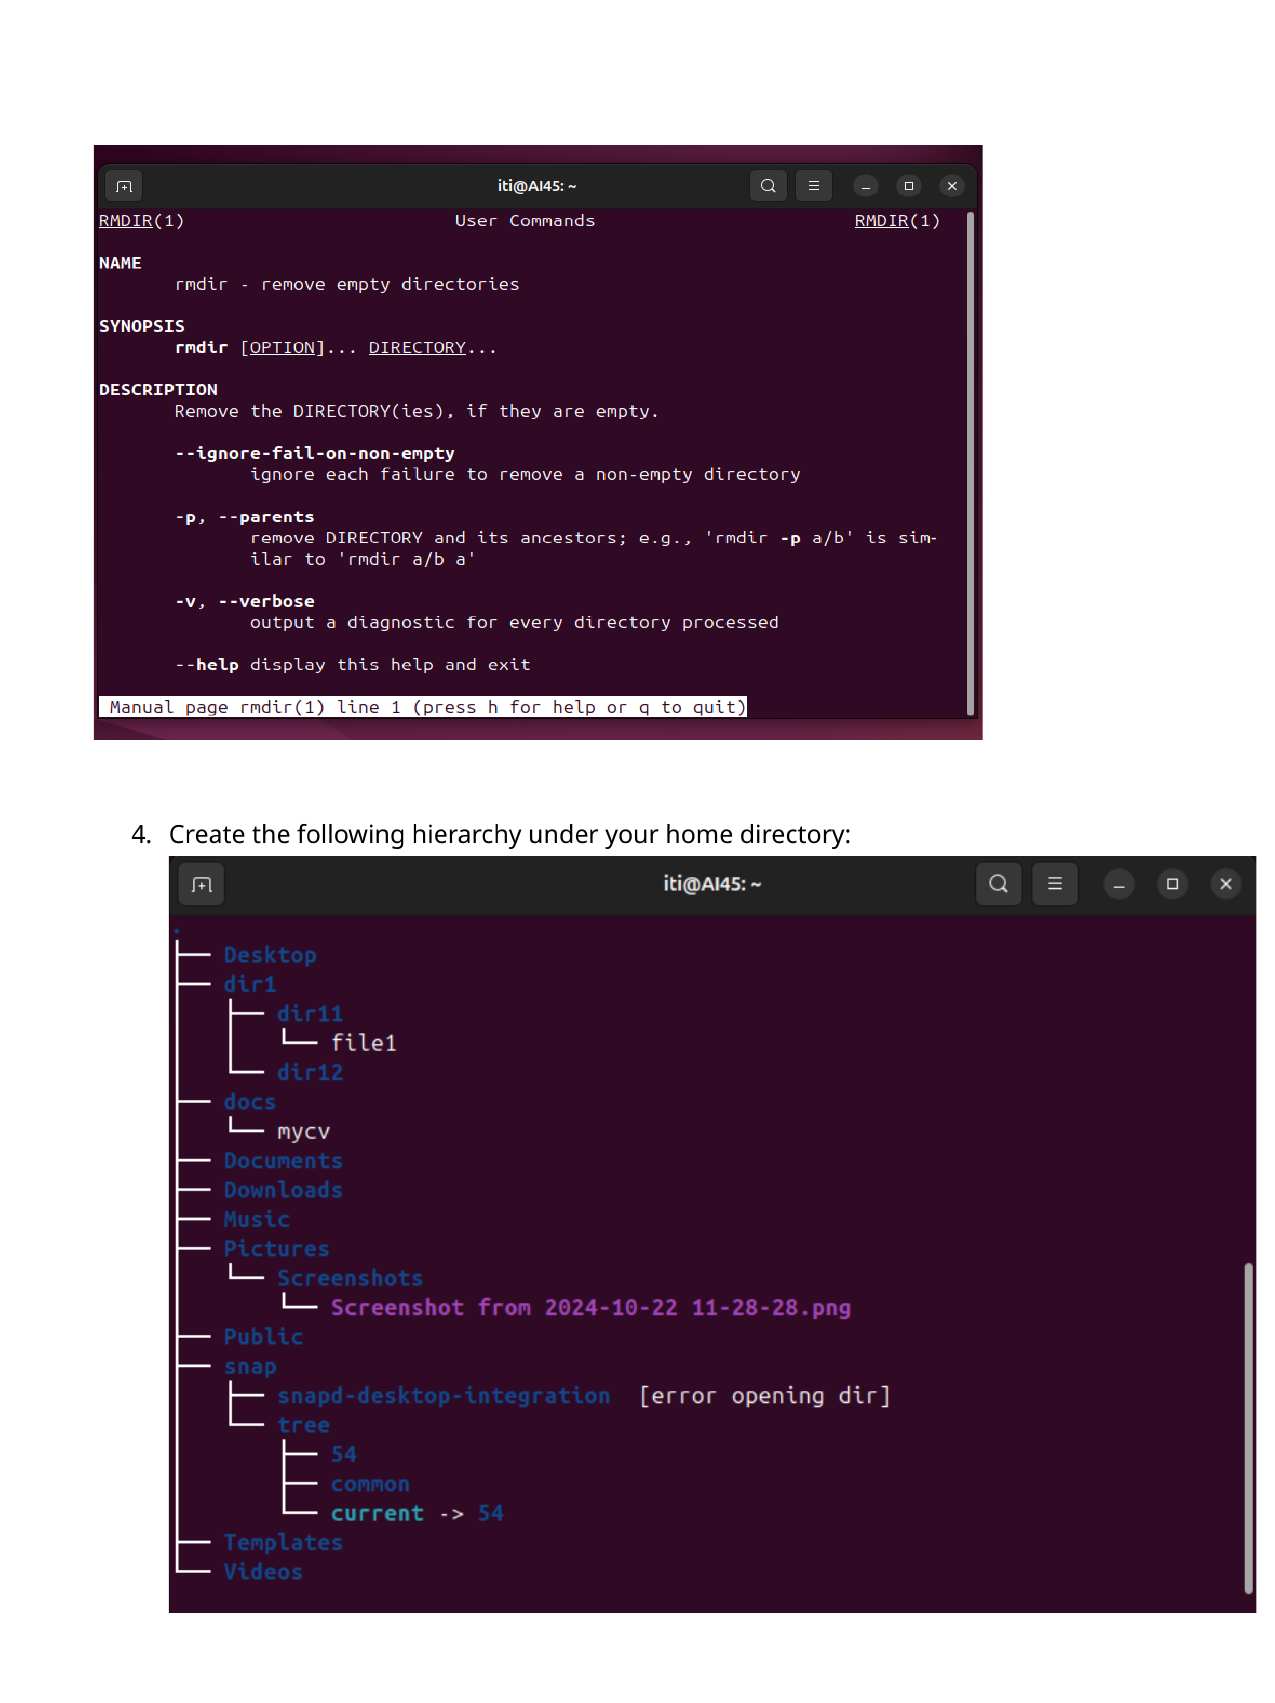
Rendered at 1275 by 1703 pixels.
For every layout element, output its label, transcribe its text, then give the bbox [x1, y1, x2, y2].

list Create the following hierarchy under your home directory: [131, 817, 1181, 851]
picture [93, 145, 983, 740]
picture [168, 856, 1257, 1613]
